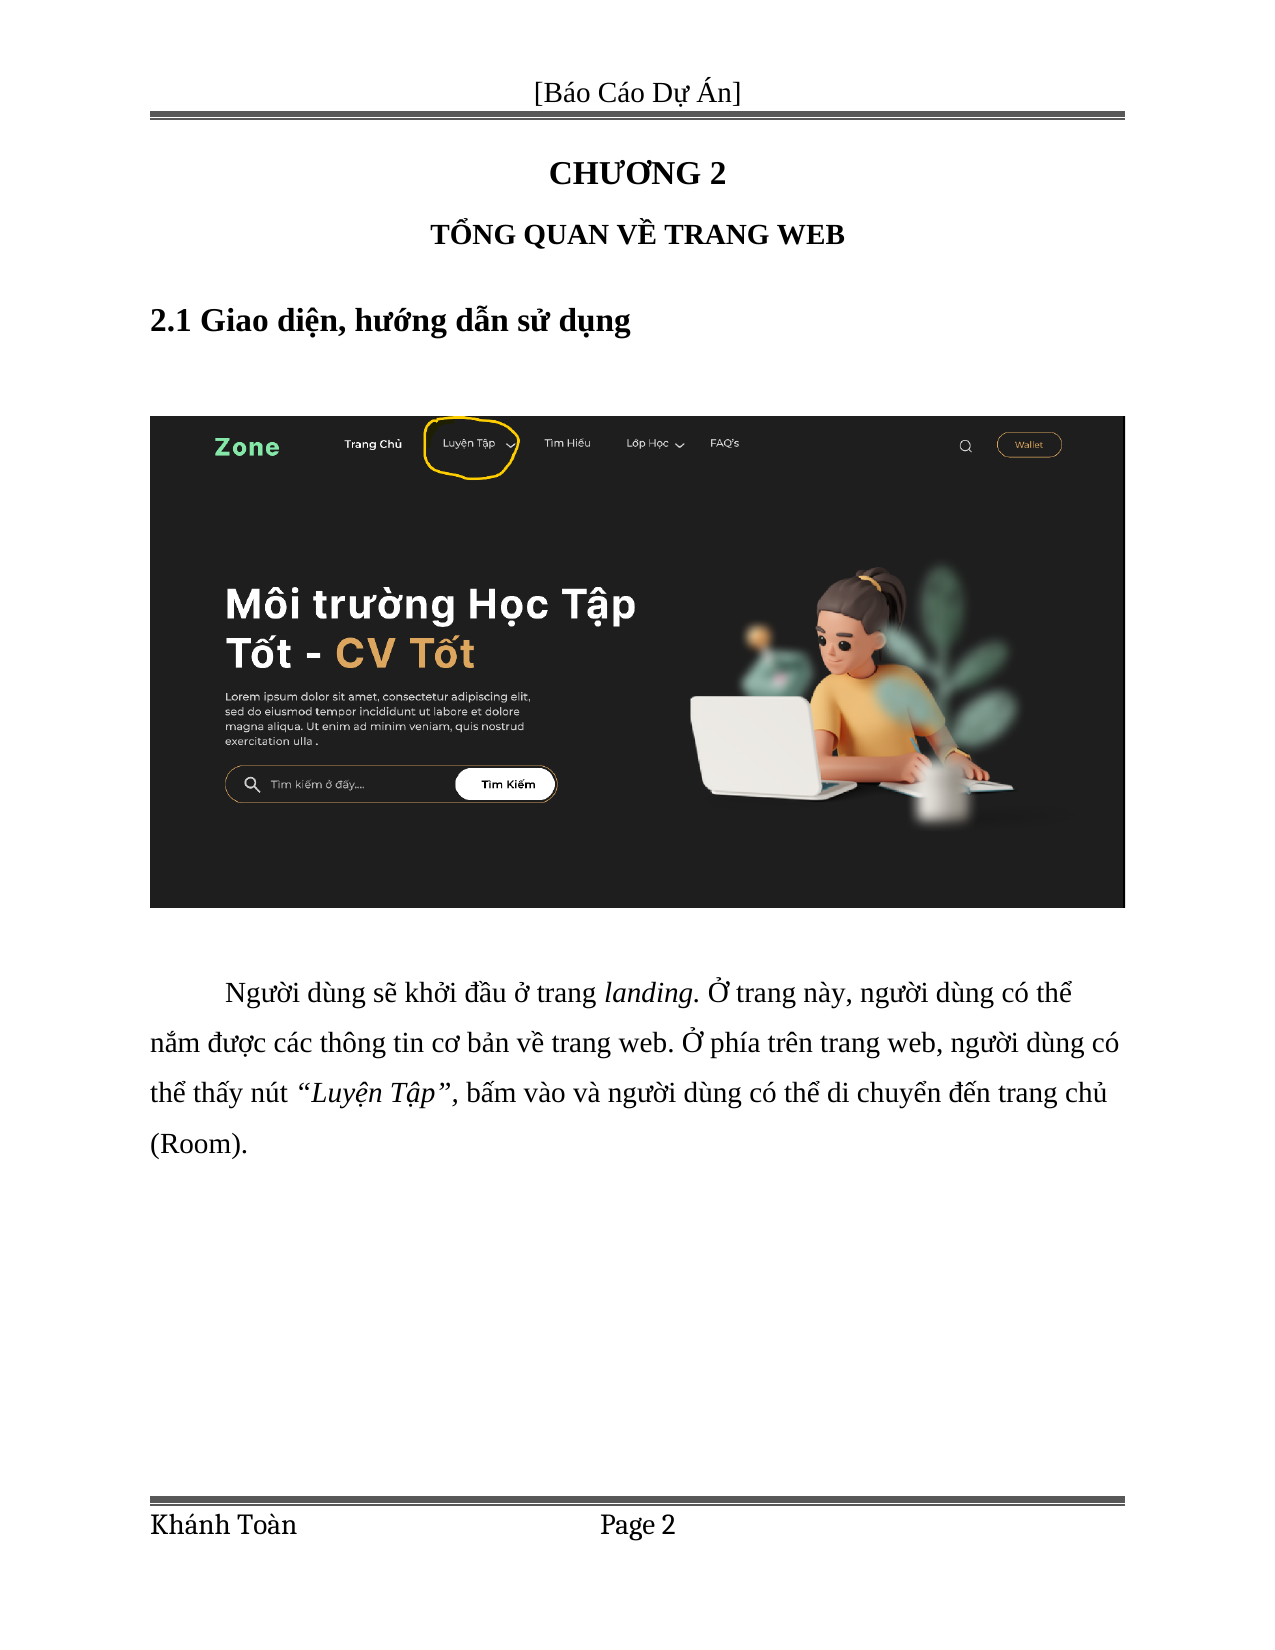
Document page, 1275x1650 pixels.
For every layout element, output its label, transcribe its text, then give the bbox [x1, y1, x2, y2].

text 2.1 Giao diện, hướng dẫn sử dụng [150, 301, 1125, 339]
text Người dùng sẽ khởi đầu ở trang landing. Ở trang này, người dùng có thể nắm được các thông tin cơ bản về trang web. Ở phía trên trang web, người dùng có thể thấy nút “Luyện Tập”, bấm vào và người dùng có thể di chuyển đến trang chủ (Room). [150, 975, 1125, 1159]
subtitle CHƯƠNG 2 [150, 153, 1125, 192]
picture [150, 415, 1125, 908]
subtitle TỔNG QUAN VỀ TRANG WEB [150, 217, 1125, 250]
